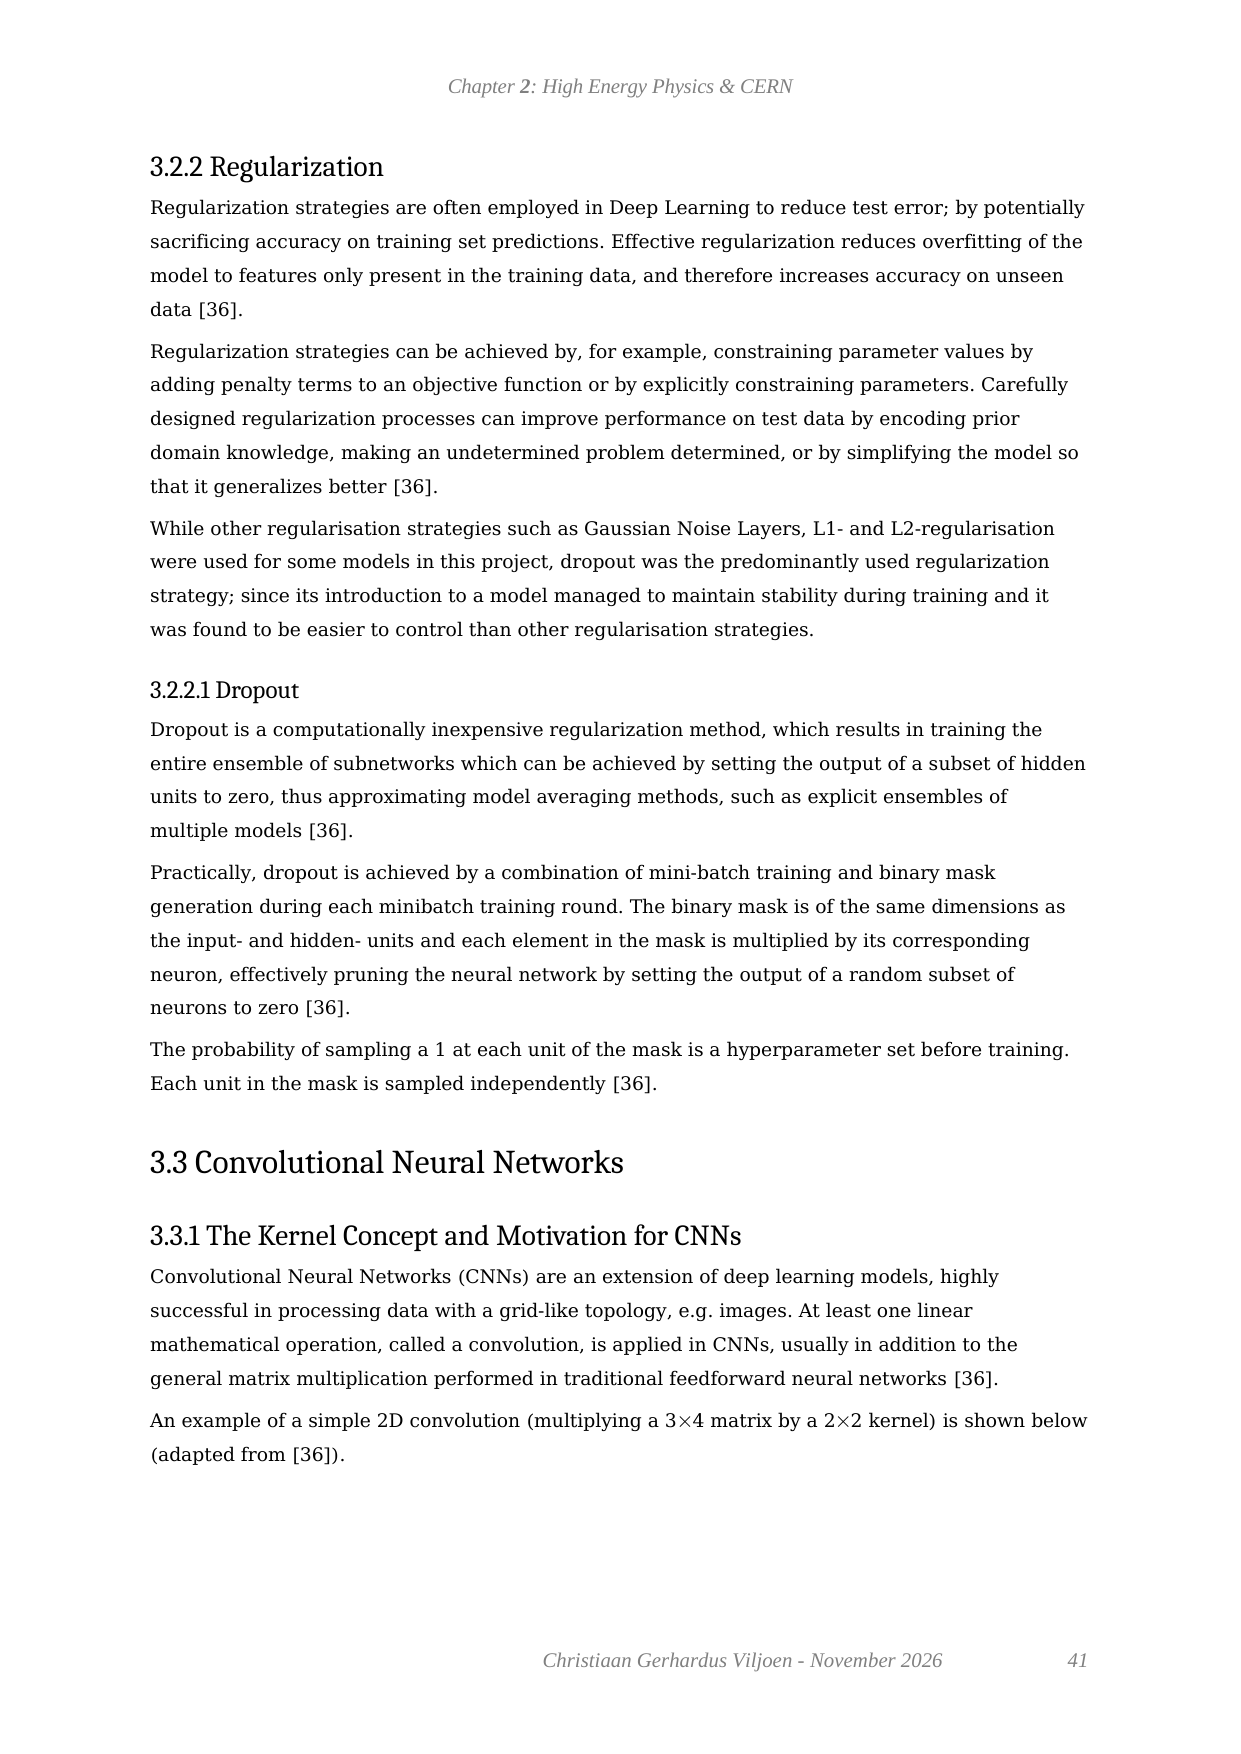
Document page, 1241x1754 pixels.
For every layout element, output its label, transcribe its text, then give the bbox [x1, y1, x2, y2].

subtitle Convolutional Neural Networks [150, 1143, 1090, 1181]
text Convolutional Neural Networks (CNNs) are an extension of deep learning models, highly successful in processing data with a grid-like topology, e.g. images. At least one linear mathematical operation, called a convolution, is applied in CNNs, usually in addition to the general matrix multiplication performed in traditional feedforward neural networks . [150, 1265, 1090, 1389]
subtitle The Kernel Concept and Motivation for CNNs [150, 1219, 1090, 1252]
text Dropout is a computationally inexpensive regularization method, which results in training the entire ensemble of subnetworks which can be achieved by setting the output of a subset of hidden units to zero, thus approximating model averaging methods, such as explicit ensembles of multiple models . [150, 718, 1090, 841]
text While other regularisation strategies such as Gaussian Noise Layers, L1- and L2-regularisation were used for some models in this project, dropout was the predominantly used regularization strategy; since its introduction to a model managed to maintain stability during training and it was found to be easier to control than other regularisation strategies. [150, 516, 1090, 640]
text Practically, dropout is achieved by a combination of mini-batch training and binary mask generation during each minibatch training round. The binary mask is of the same dimensions as the input- and hidden- units and each element in the mask is multiplied by its corresponding neuron, effectively pruning the neural network by setting the output of a random subset of neurons to zero . [150, 861, 1090, 1018]
subtitle Dropout [150, 676, 1090, 705]
subtitle Regularization [150, 150, 1090, 183]
text Regularization strategies can be achieved by, for example, constraining parameter values by adding penalty terms to an objective function or by explicitly constraining parameters. Carefully designed regularization processes can improve performance on test data by encoding prior domain knowledge, making an undetermined problem determined, or by simplifying the model so that it generalizes better . [150, 339, 1090, 497]
text Regularization strategies are often employed in Deep Learning to reduce test error; by potentially sacrificing accuracy on training set predictions. Effective regularization reduces overfitting of the model to features only present in the training data, and therefore increases accuracy on unseen data . [150, 196, 1090, 320]
text An example of a simple 2D convolution (multiplying a 34 matrix by a 22 kernel) is shown below (adapted from ). [150, 1408, 1090, 1465]
text The probability of sampling a 1 at each unit of the mask is a hyperparameter set before training. Each unit in the mask is sampled independently . [150, 1038, 1090, 1094]
